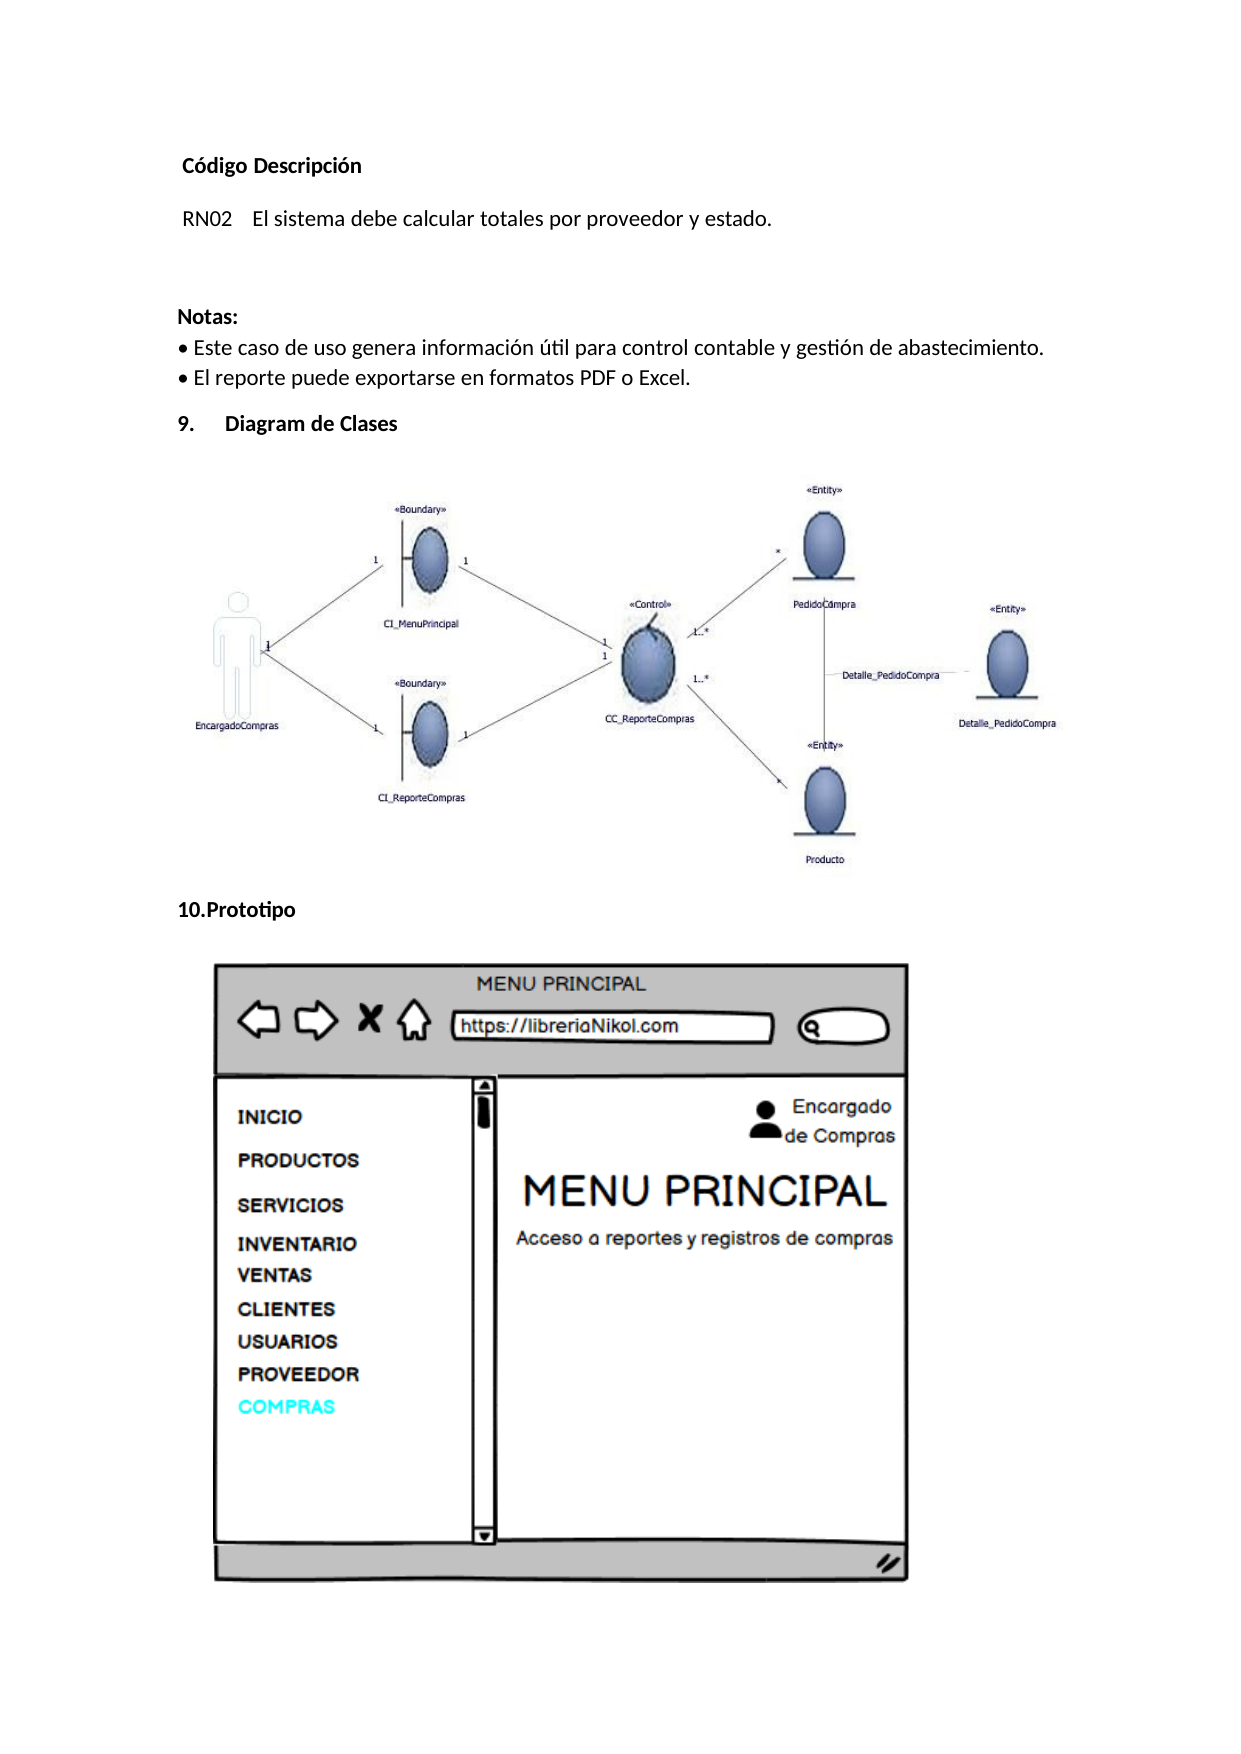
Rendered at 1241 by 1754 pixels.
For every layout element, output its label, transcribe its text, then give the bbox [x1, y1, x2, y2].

list Este caso de uso genera información útil para control contable y gestión de abastecimiento. [177, 333, 1090, 361]
list El reporte puede exportarse en formatos PDF o Excel. [177, 363, 1090, 391]
text Código Descripción [182, 151, 1090, 179]
list Prototipo [177, 490, 1090, 923]
list Diagram de Clases [177, 409, 1090, 437]
text RN02 El sistema debe calcular totales por proveedor y estado. [182, 204, 1090, 232]
picture [195, 474, 1068, 490]
text Notas: [177, 302, 1090, 330]
picture [213, 963, 910, 1583]
